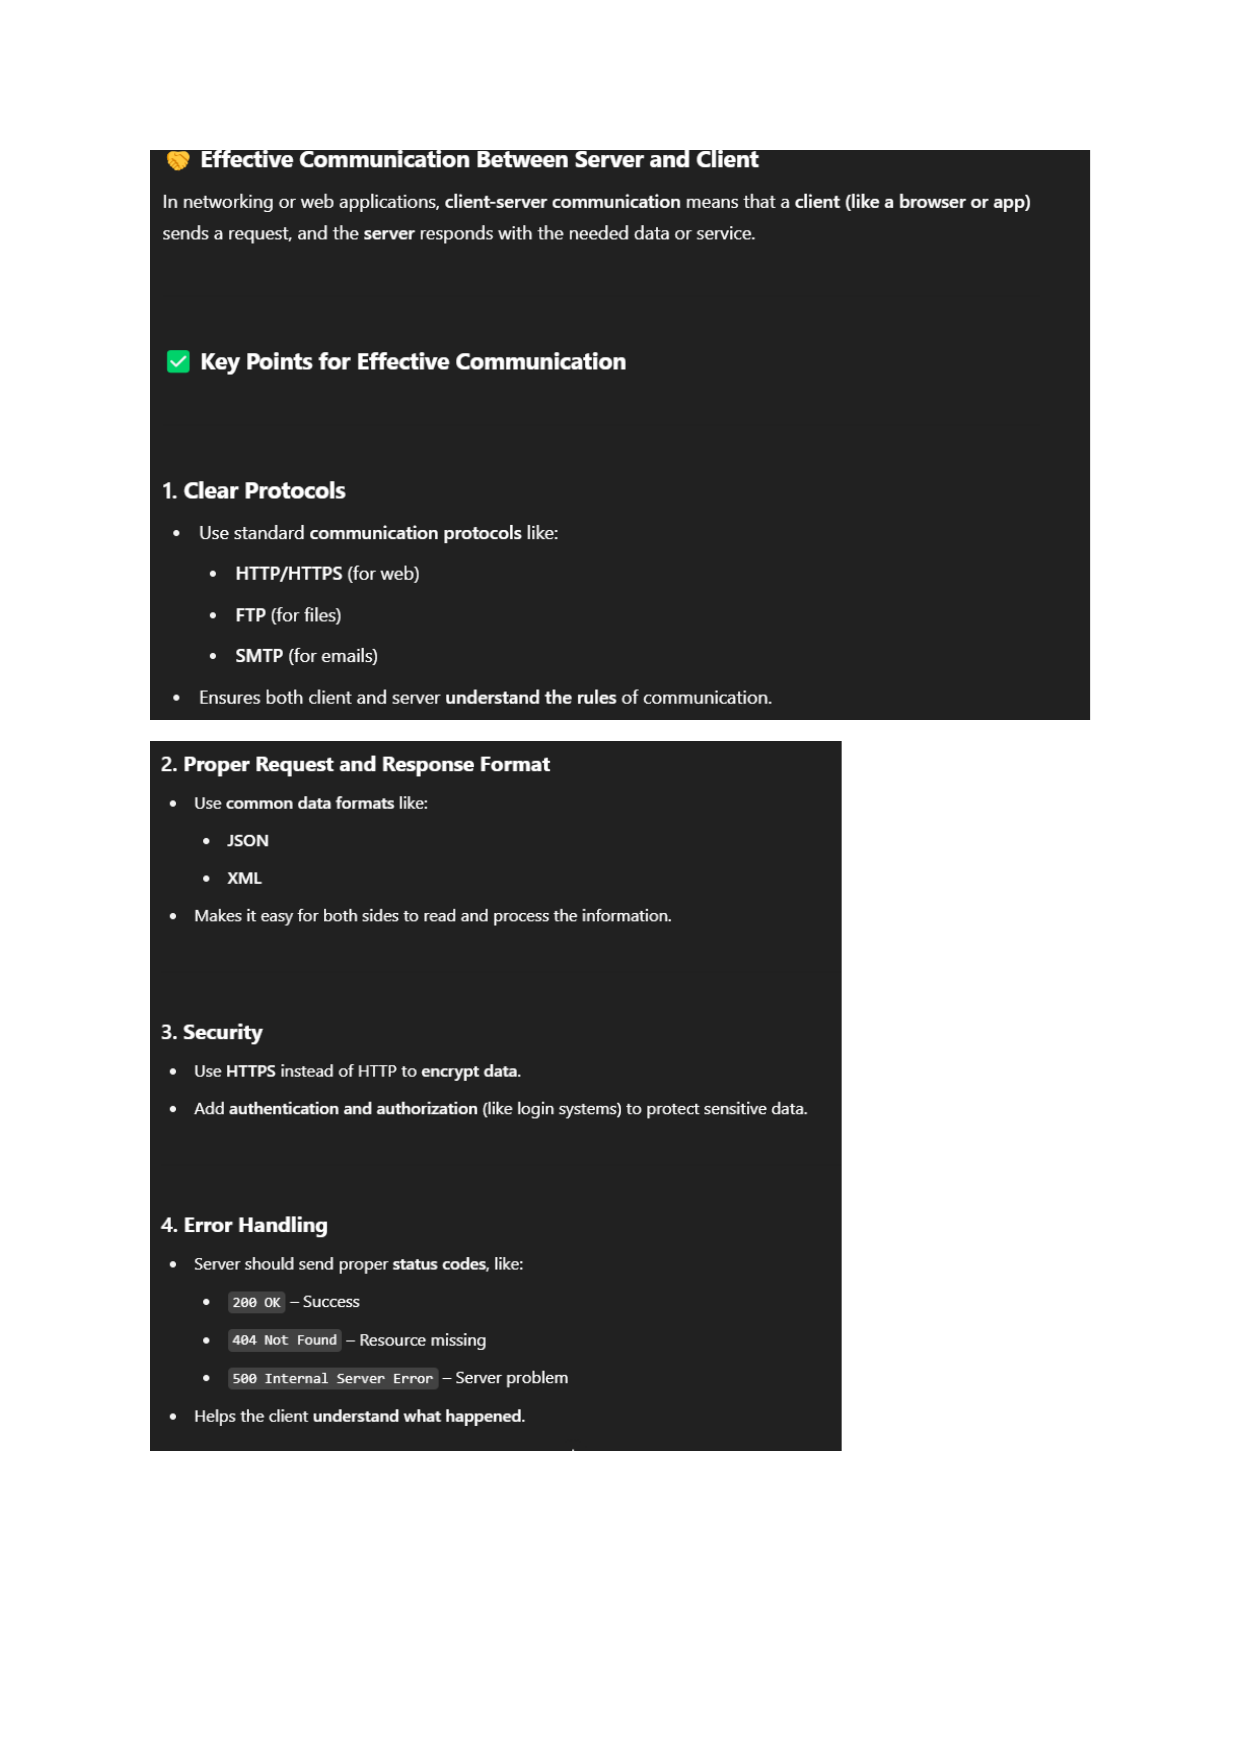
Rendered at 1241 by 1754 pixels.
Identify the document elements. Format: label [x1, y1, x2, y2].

picture [150, 150, 1091, 720]
picture [150, 741, 842, 1451]
